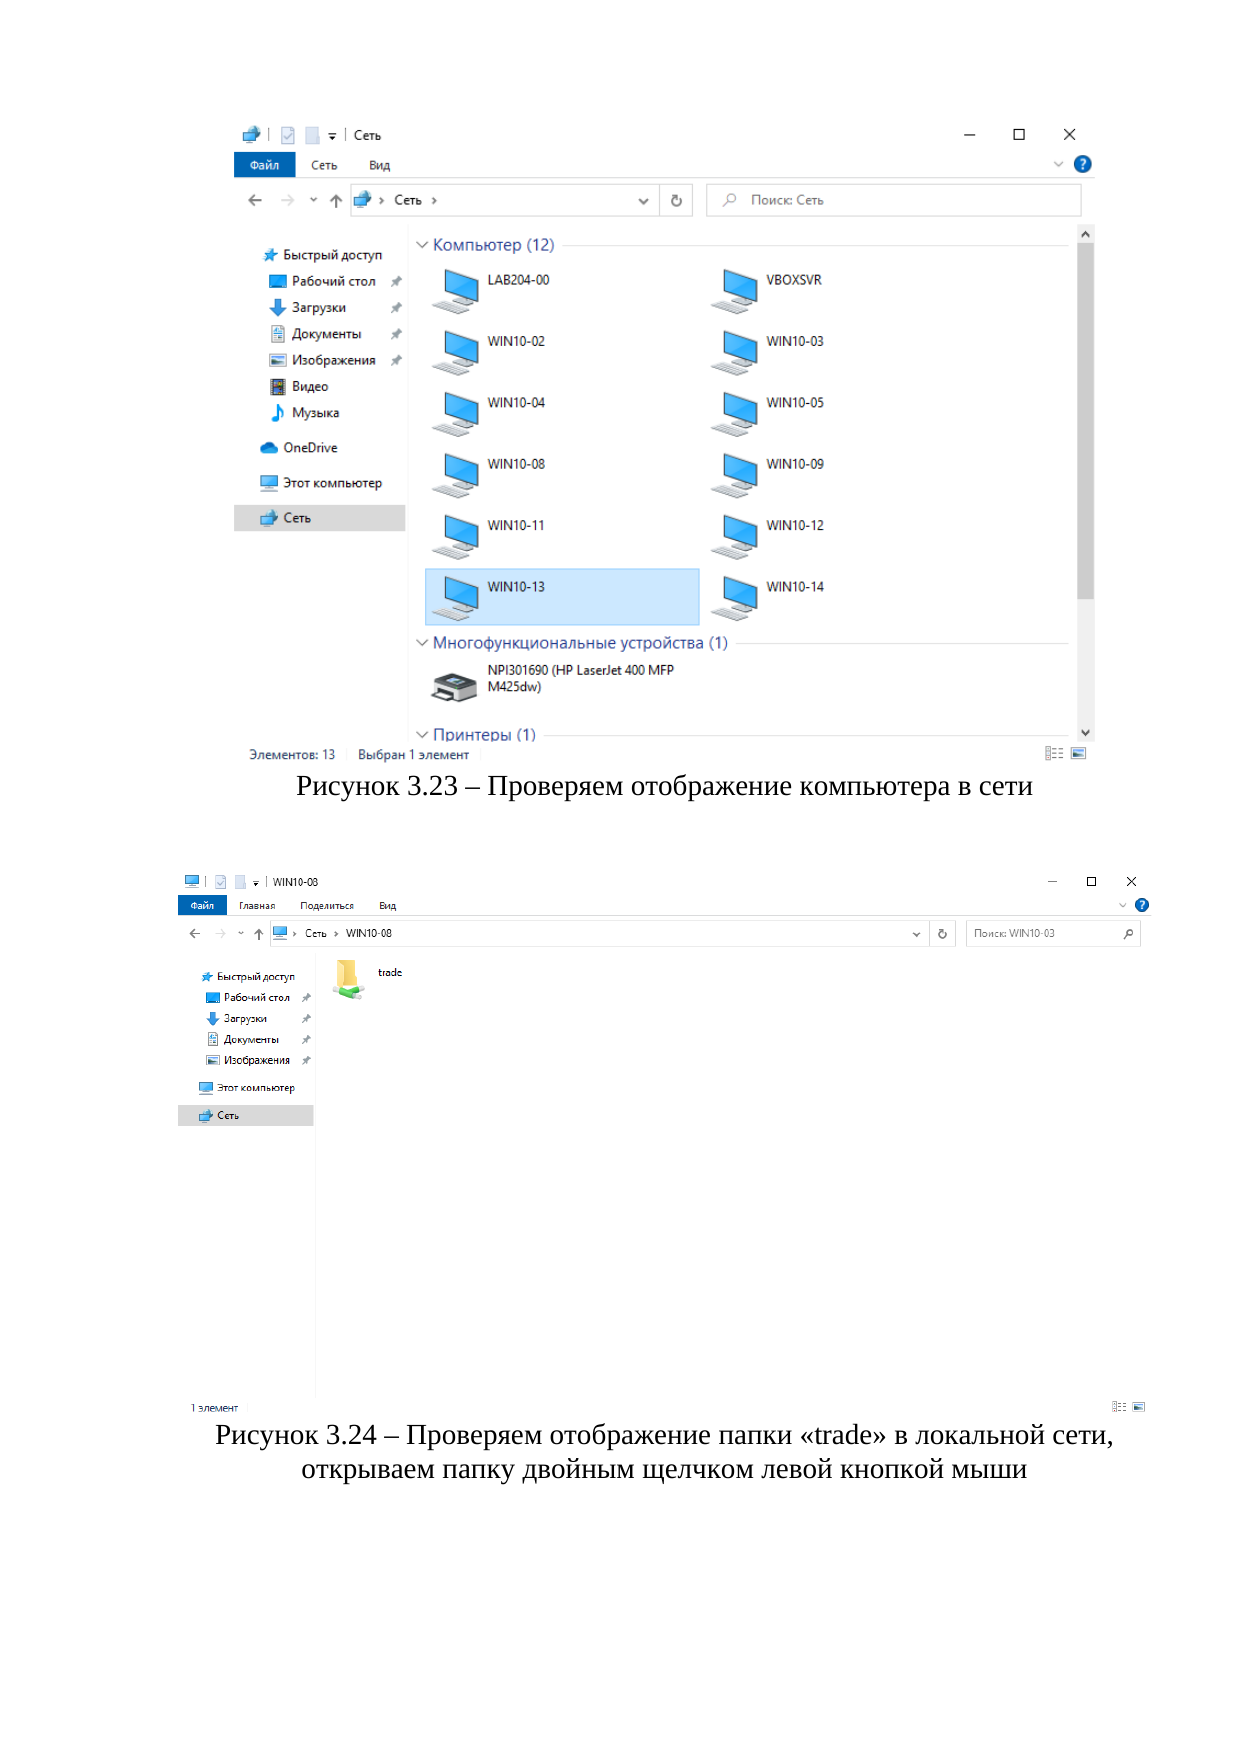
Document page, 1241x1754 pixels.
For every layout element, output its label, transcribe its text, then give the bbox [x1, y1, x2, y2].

picture [177, 868, 1152, 1418]
text Рисунок 3.24 – Проверяем отображение папки «trade» в локальной сети, открываем папку двойным щелчком левой кнопкой мыши [177, 1418, 1152, 1484]
picture [233, 118, 1095, 768]
